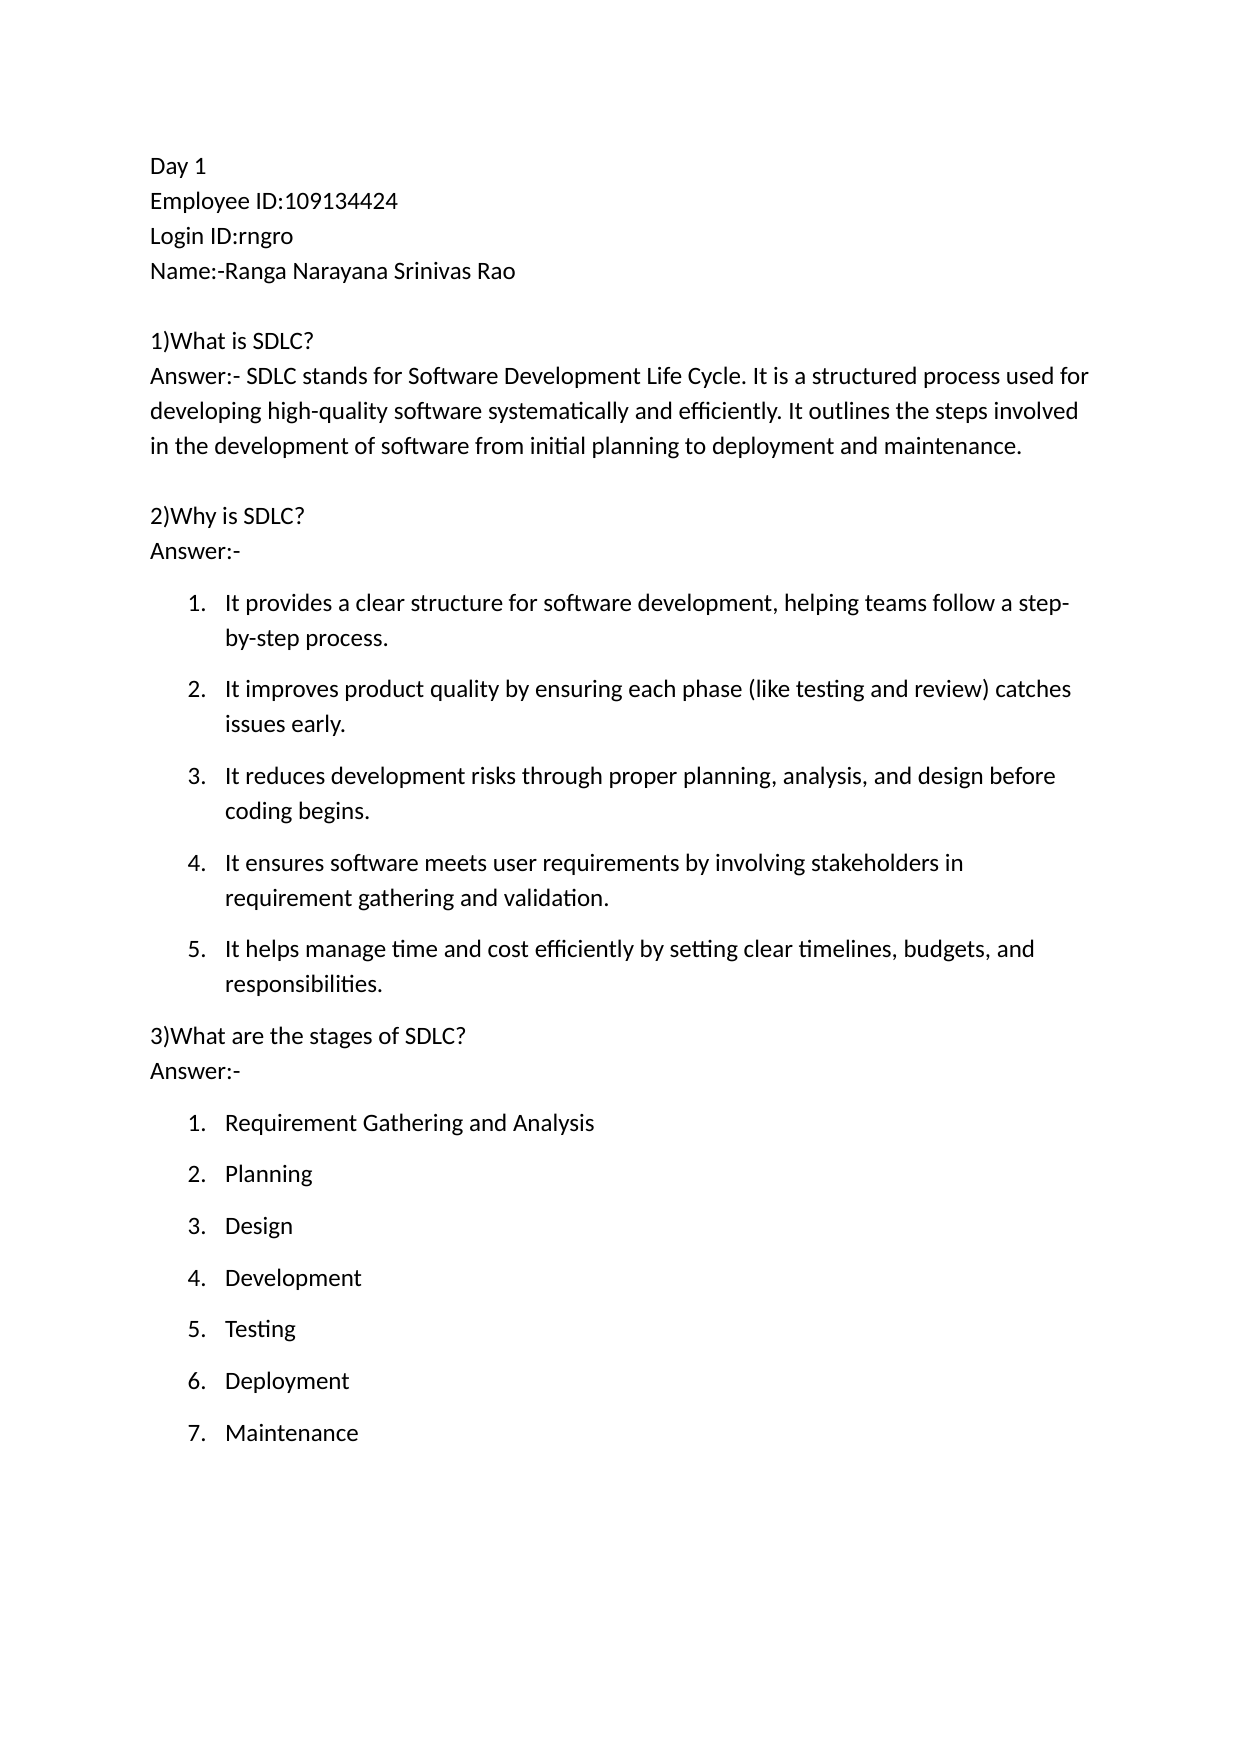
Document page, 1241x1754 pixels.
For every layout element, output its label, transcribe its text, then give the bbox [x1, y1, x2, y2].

list It provides a clear structure for software development, helping teams follow a step-by-step process. [187, 587, 1090, 652]
list It reduces development risks through proper planning, analysis, and design before coding begins. [187, 760, 1090, 826]
text Day 1 Employee ID:109134424 Login ID:rngro Name:-Ranga Narayana Srinivas Rao 1)What is SDLC? Answer:- SDLC stands for Software Development Life Cycle. It is a structured process used for developing high-quality software systematically and efficiently. It outlines the steps involved in the development of software from initial planning to deployment and maintenance. 2)Why is SDLC? Answer:- [150, 150, 1090, 566]
list Maintenance [187, 1417, 1090, 1447]
list Design [187, 1210, 1090, 1241]
list It ensures software meets user requirements by involving stakeholders in requirement gathering and validation. [187, 847, 1090, 912]
list Deployment [187, 1365, 1090, 1396]
list Development [187, 1262, 1090, 1292]
text 3)What are the stages of SDLC? Answer:- [150, 1020, 1090, 1086]
list It helps manage time and cost efficiently by setting clear timelines, budgets, and responsibilities. [187, 933, 1090, 999]
list It improves product quality by ensuring each phase (like testing and review) catches issues early. [187, 673, 1090, 739]
list Requirement Gathering and Analysis [187, 1107, 1090, 1137]
list Planning [187, 1158, 1090, 1189]
list Testing [187, 1313, 1090, 1344]
